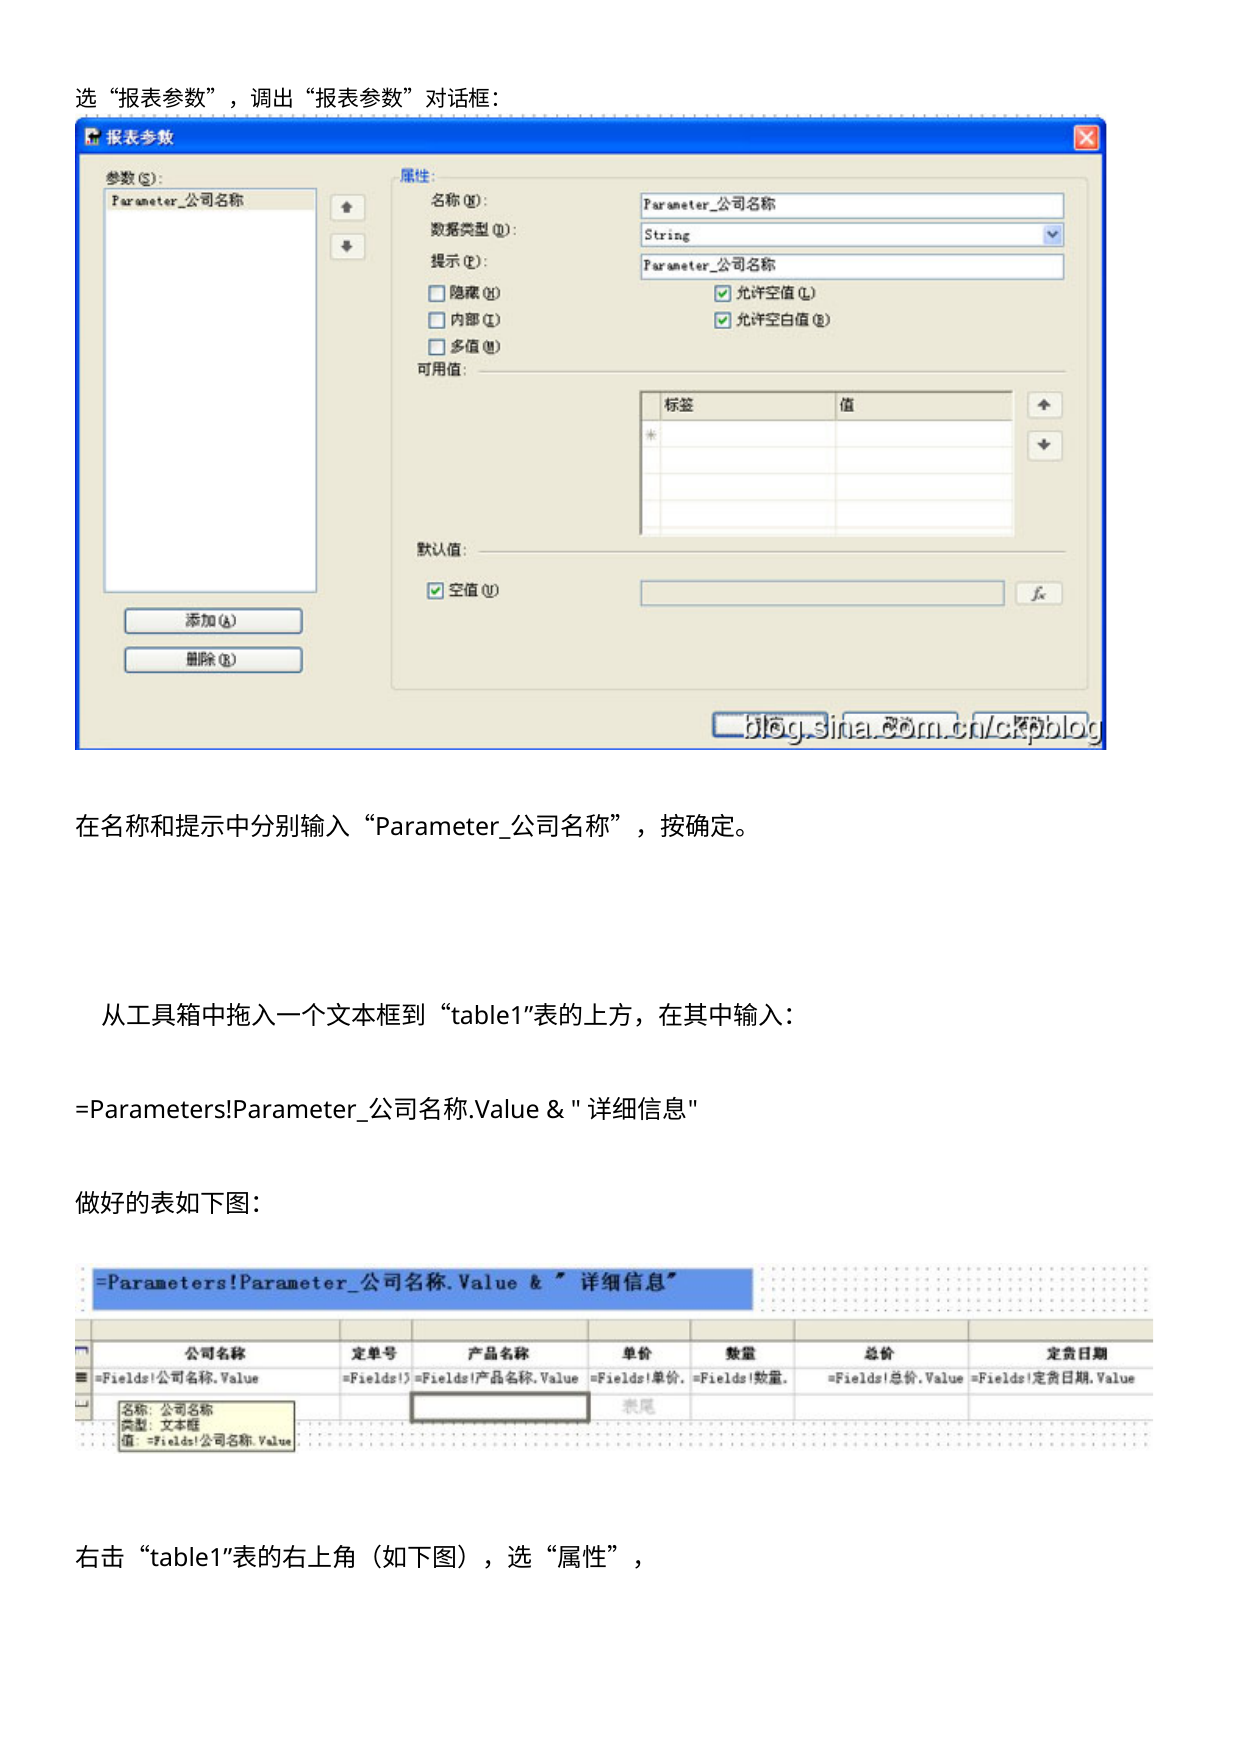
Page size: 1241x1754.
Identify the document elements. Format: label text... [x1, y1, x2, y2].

text =Parameters!Parameter_公司名称.Value & " 详细信息" [75, 1075, 1165, 1140]
text 在名称和提示中分别输入“Parameter_公司名称”，按确定。 [75, 792, 1165, 857]
text 从工具箱中拖入一个文本框到“table1”表的上方，在其中输入： [75, 981, 1165, 1046]
picture [75, 1263, 1154, 1454]
text 做好的表如下图： [75, 1169, 1165, 1234]
picture [75, 113, 1107, 750]
